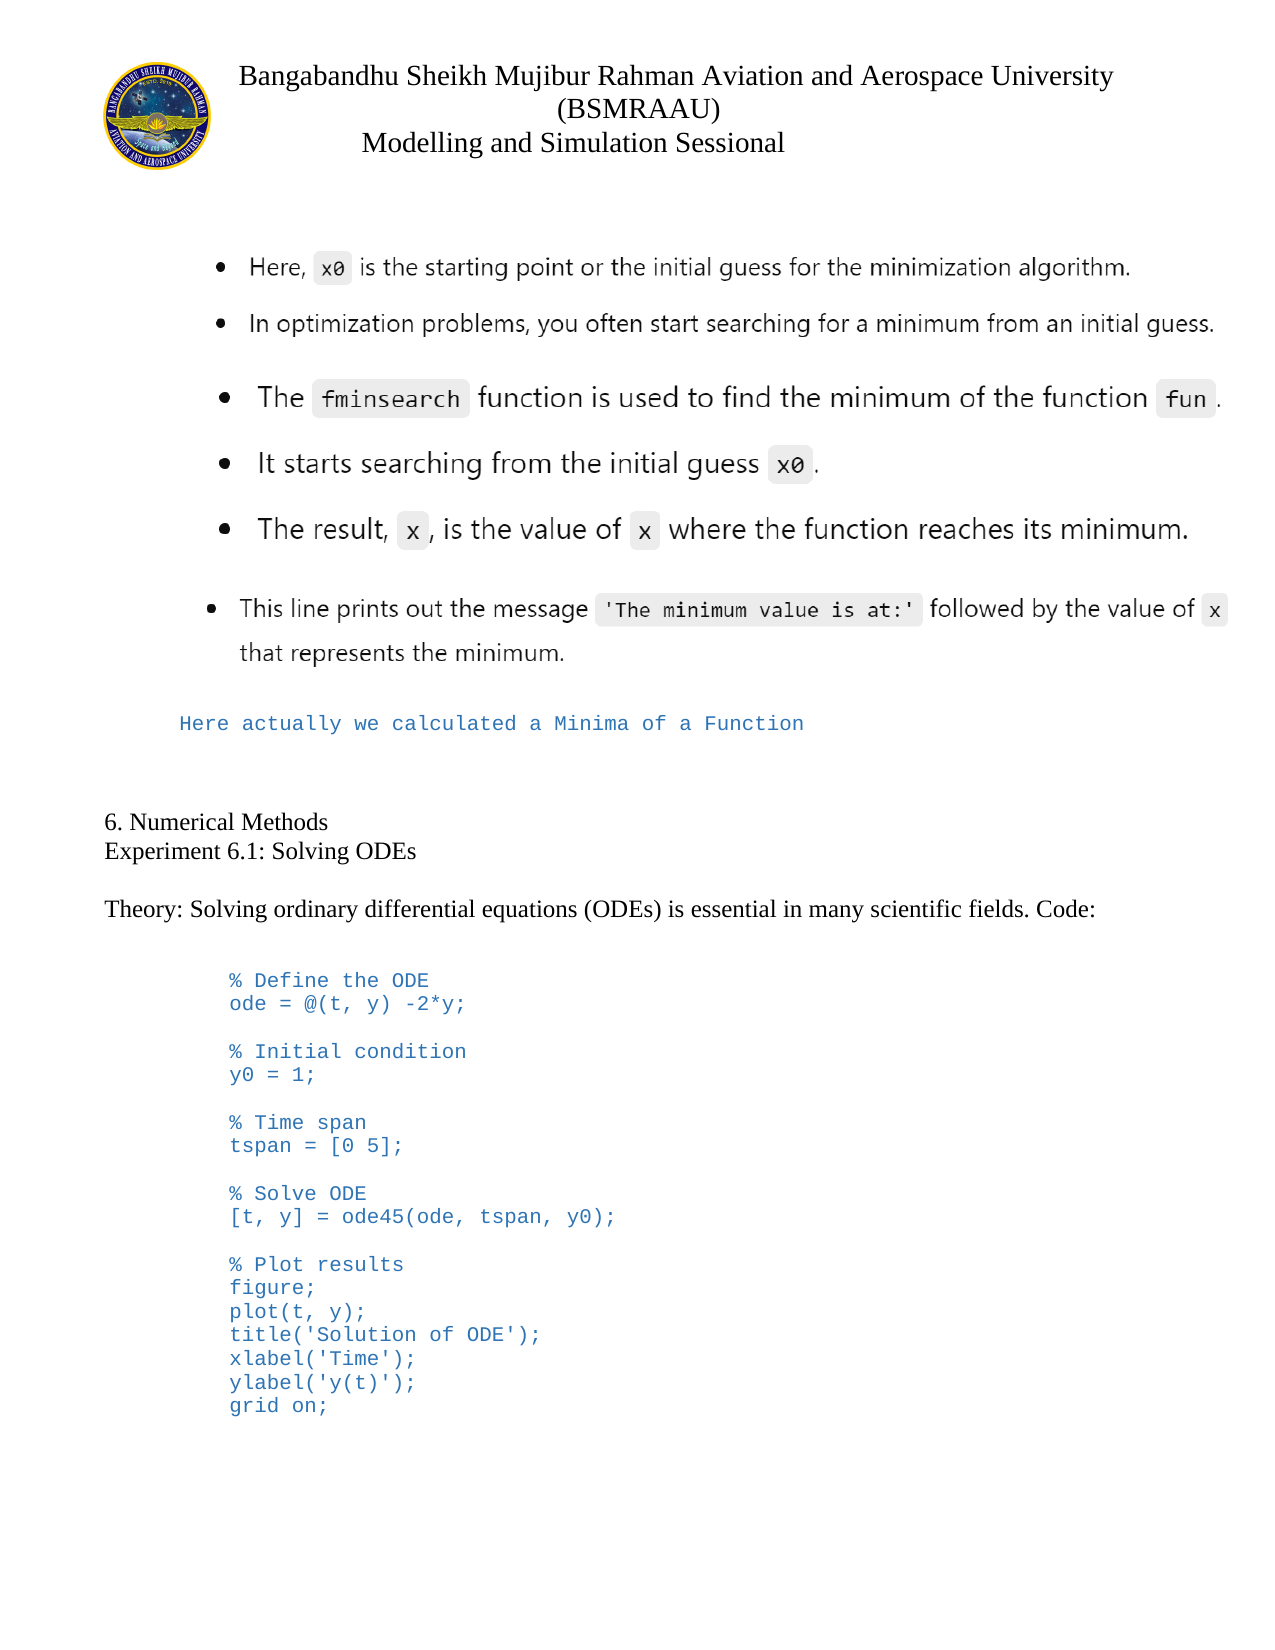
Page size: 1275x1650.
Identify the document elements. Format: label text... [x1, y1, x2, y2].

picture [103, 62, 211, 170]
text % Plot results [179, 1253, 1173, 1277]
text tspan = [0 5]; [179, 1135, 1173, 1159]
text % Solve ODE [179, 1183, 1173, 1206]
text % Define the ODE [179, 970, 1173, 993]
text grid on; [179, 1395, 1173, 1419]
text figure; [179, 1277, 1173, 1301]
text ylabel('y(t)'); [179, 1372, 1173, 1395]
text % Initial condition [179, 1041, 1173, 1064]
text plot(t, y); [179, 1301, 1173, 1324]
text Here actually we calculated a Minima of a Function [179, 713, 1173, 737]
text 6. Numerical Methods [104, 807, 1173, 836]
text Experiment 6.1: Solving ODEs [104, 836, 1173, 865]
text title('Solution of ODE'); [179, 1324, 1173, 1348]
text Theory: Solving ordinary differential equations (ODEs) is essential in many scientific fields. Code: [104, 894, 1173, 922]
text % Time span [179, 1112, 1173, 1135]
text ode = @(t, y) -2*y; [179, 993, 1173, 1017]
text [t, y] = ode45(ode, tspan, y0); [179, 1206, 1173, 1230]
text y0 = 1; [179, 1064, 1173, 1088]
text xlabel('Time'); [179, 1348, 1173, 1372]
picture [179, 240, 1248, 690]
